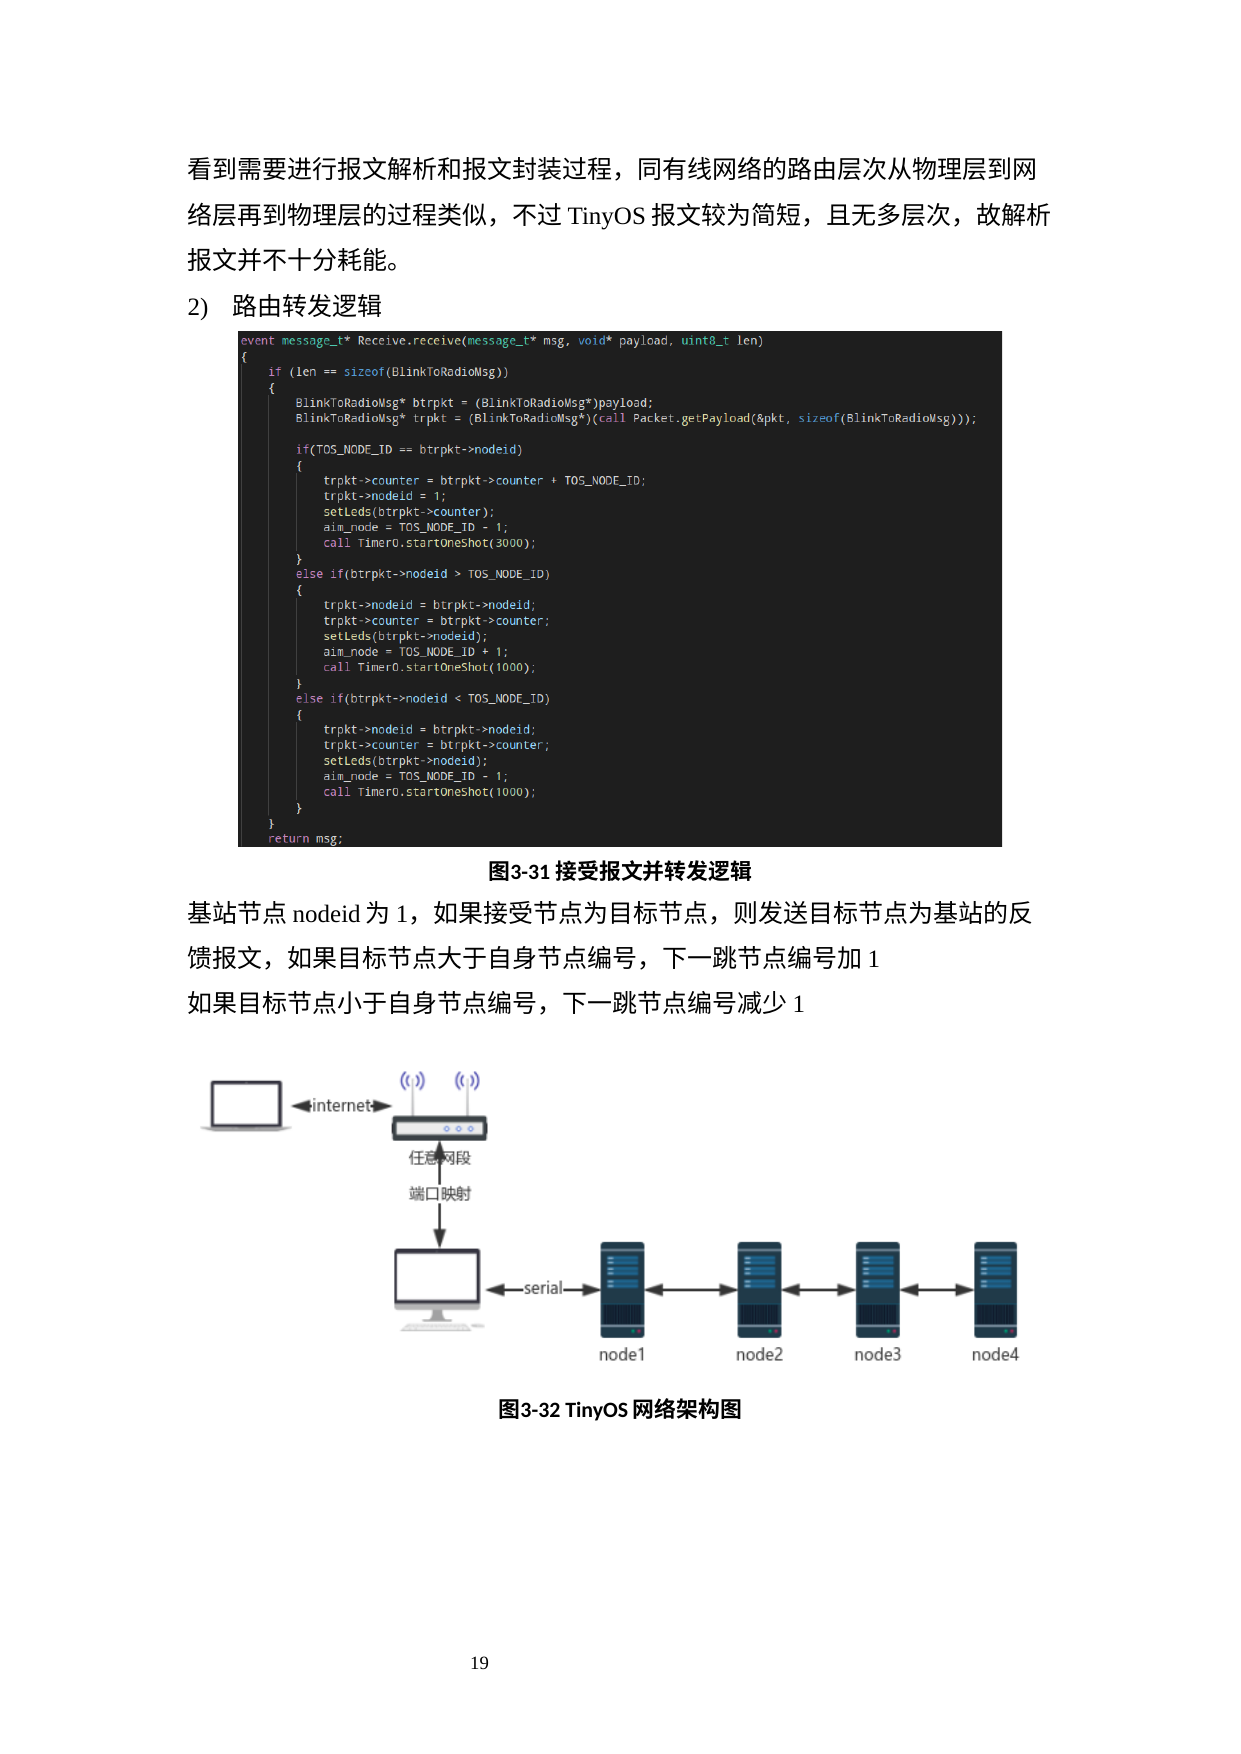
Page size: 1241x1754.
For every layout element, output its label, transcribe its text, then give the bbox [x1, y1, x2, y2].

list 路由转发逻辑 [187, 286, 1053, 322]
picture [187, 1029, 1053, 1386]
text 如果目标节点小于自身节点编号，下一跳节点编号减少1 [187, 984, 1053, 1020]
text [187, 150, 1053, 277]
text 基站节点nodeid为1，如果接受节点为目标节点，则发送目标节点为基站的反馈报文，如果目标节点大于自身节点编号，下一跳节点编号加1 [187, 893, 1053, 975]
picture [238, 331, 1003, 847]
